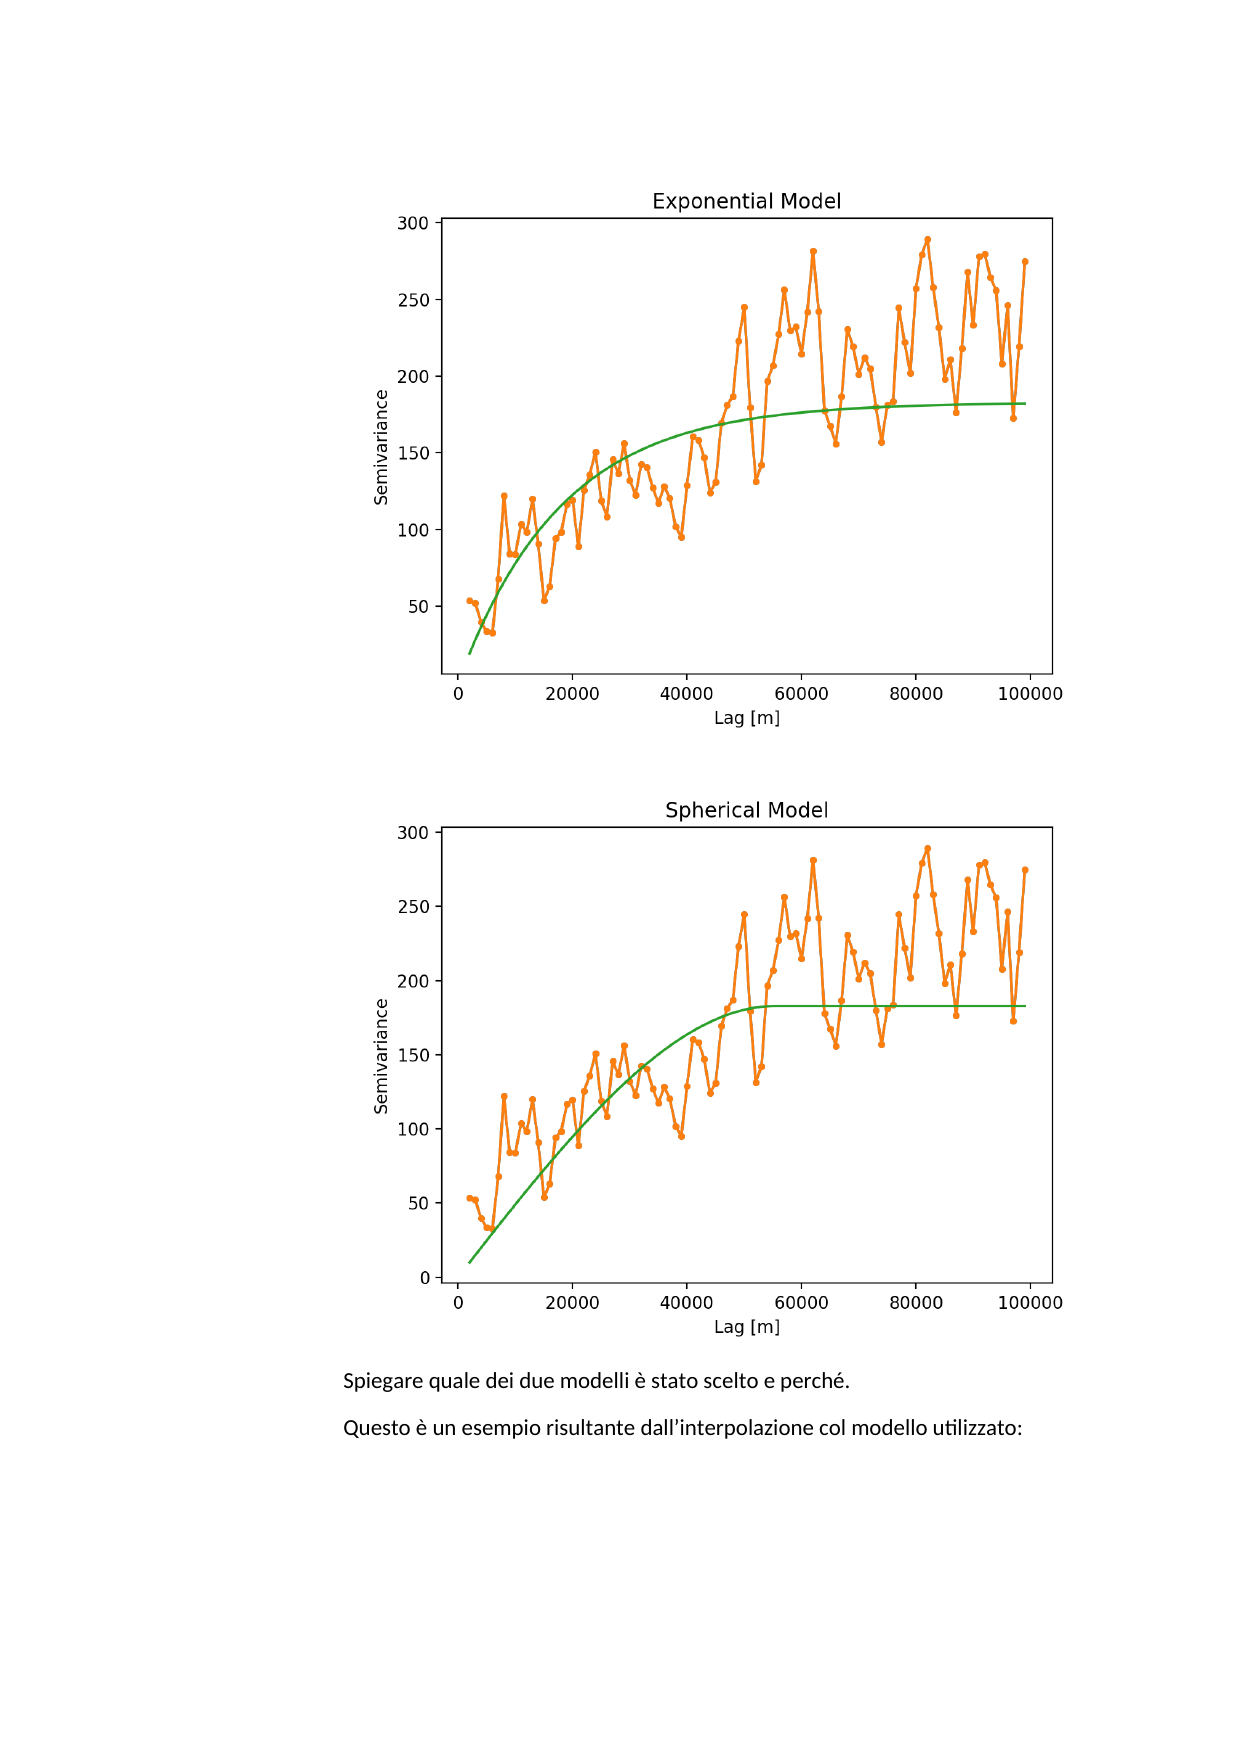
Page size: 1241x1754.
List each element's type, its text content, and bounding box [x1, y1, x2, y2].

picture [343, 757, 1131, 1348]
picture [343, 147, 1131, 739]
text Spiegare quale dei due modelli è stato scelto e perché. [343, 1366, 1122, 1394]
text Questo è un esempio risultante dall’interpolazione col modello utilizzato: [343, 1413, 1122, 1441]
